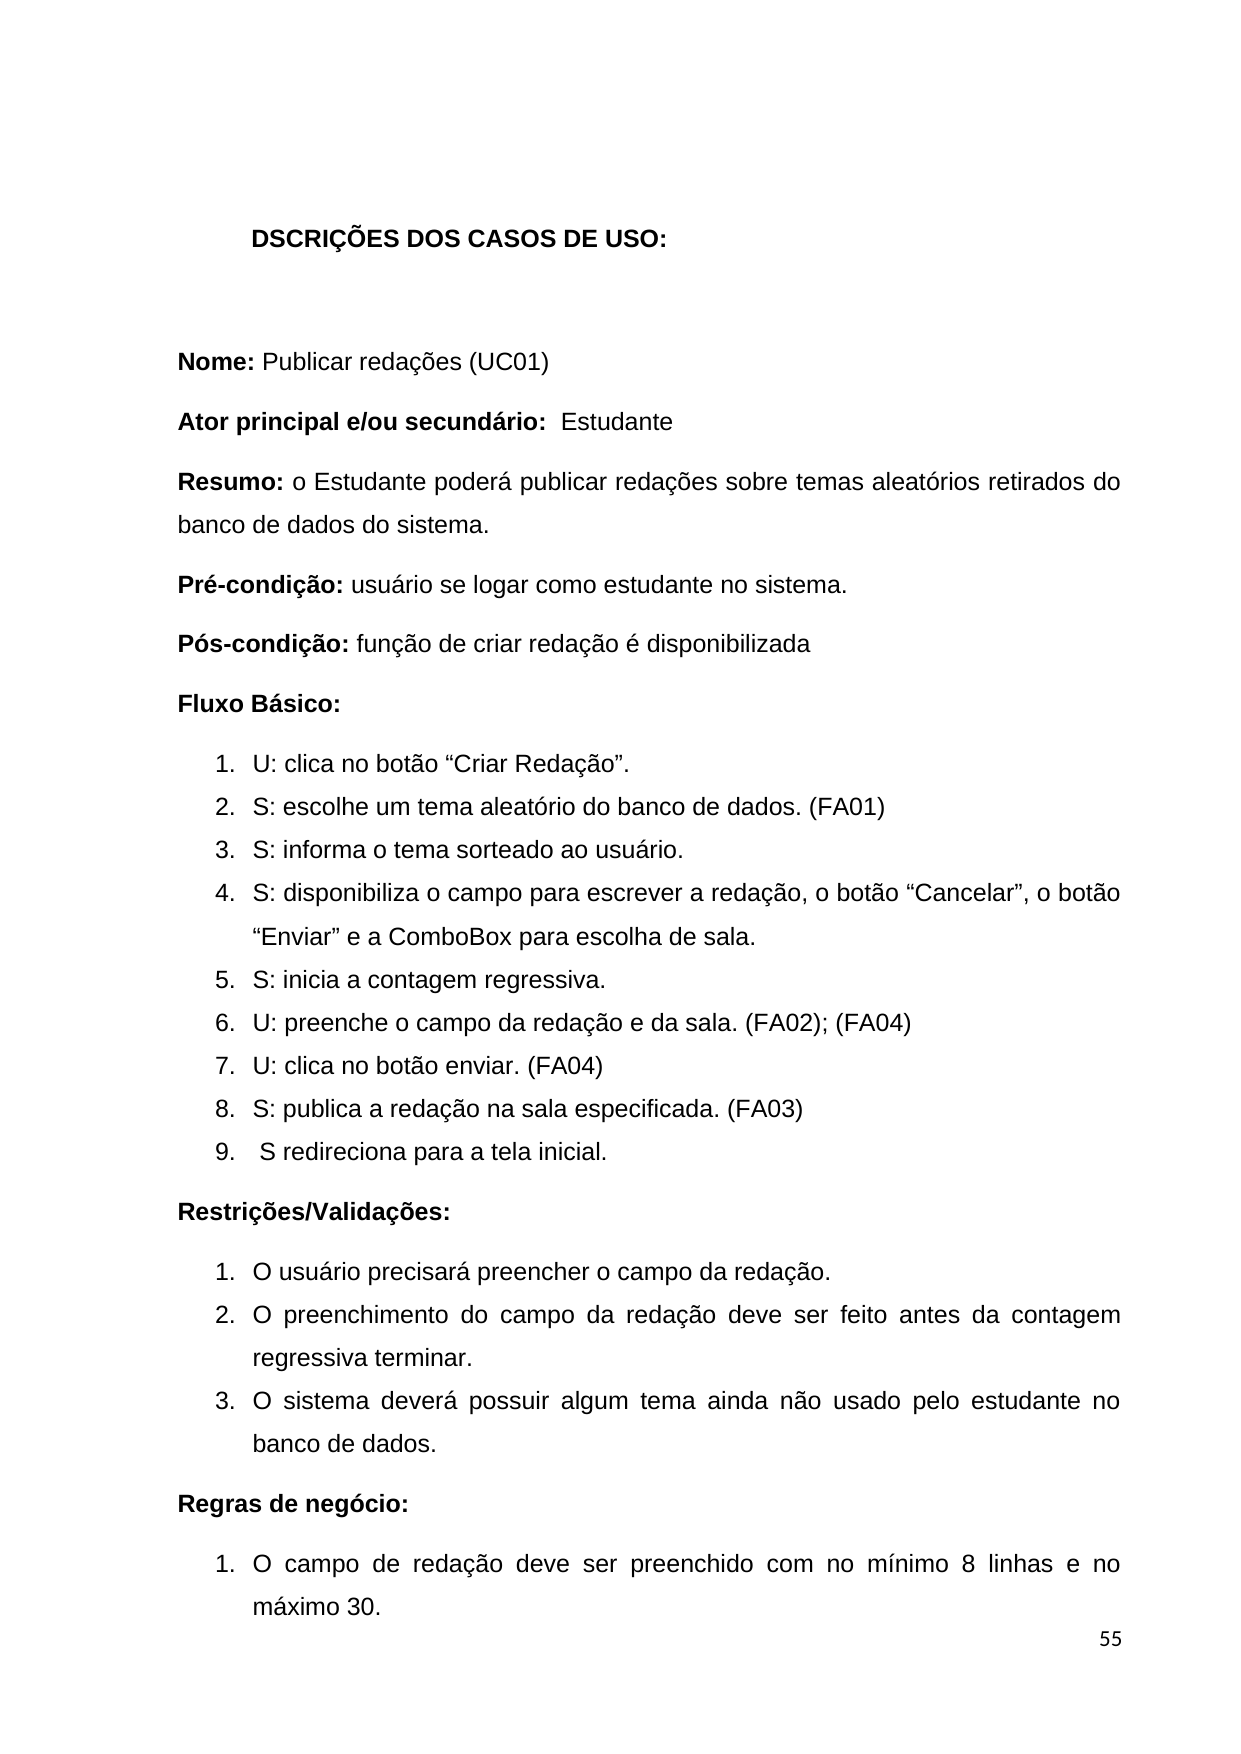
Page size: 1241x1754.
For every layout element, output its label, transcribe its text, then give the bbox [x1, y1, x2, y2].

list S: inicia a contagem regressiva. [215, 964, 1122, 993]
list O sistema deverá possuir algum tema ainda não usado pelo estudante no banco de dados. [215, 1386, 1122, 1458]
list O preenchimento do campo da redação deve ser feito antes da contagem regressiva terminar. [215, 1300, 1122, 1372]
list S: publica a redação na sala especificada. (FA03) [215, 1094, 1122, 1123]
list O campo de redação deve ser preenchido com no mínimo 8 linhas e no máximo 30. [215, 1549, 1122, 1621]
text Fluxo Básico: [177, 689, 1122, 718]
text Restrições/Validações: [177, 1197, 1122, 1226]
text DSCRIÇÕES DOS CASOS DE USO: [177, 224, 1122, 253]
list S: informa o tema sorteado ao usuário. [215, 835, 1122, 864]
list S: disponibiliza o campo para escrever a redação, o botão “Cancelar”, o botão “Enviar” e a ComboBox para escolha de sala. [215, 878, 1122, 950]
list U: clica no botão “Criar Redação”. [215, 749, 1122, 778]
text Nome: Publicar redações (UC01) [177, 347, 1122, 376]
list O usuário precisará preencher o campo da redação. [215, 1257, 1122, 1285]
list S: escolhe um tema aleatório do banco de dados. (FA01) [215, 792, 1122, 821]
text Ator principal e/ou secundário: Estudante [177, 407, 1122, 436]
text Regras de negócio: [177, 1489, 1122, 1518]
list U: preenche o campo da redação e da sala. (FA02); (FA04) [215, 1008, 1122, 1036]
text Pré-condição: usuário se logar como estudante no sistema. [177, 569, 1122, 598]
text Resumo: o Estudante poderá publicar redações sobre temas aleatórios retirados do banco de dados do sistema. [177, 467, 1122, 538]
text Pós-condição: função de criar redação é disponibilizada [177, 629, 1122, 658]
list U: clica no botão enviar. (FA04) [215, 1051, 1122, 1079]
list S redireciona para a tela inicial. [215, 1137, 1122, 1166]
